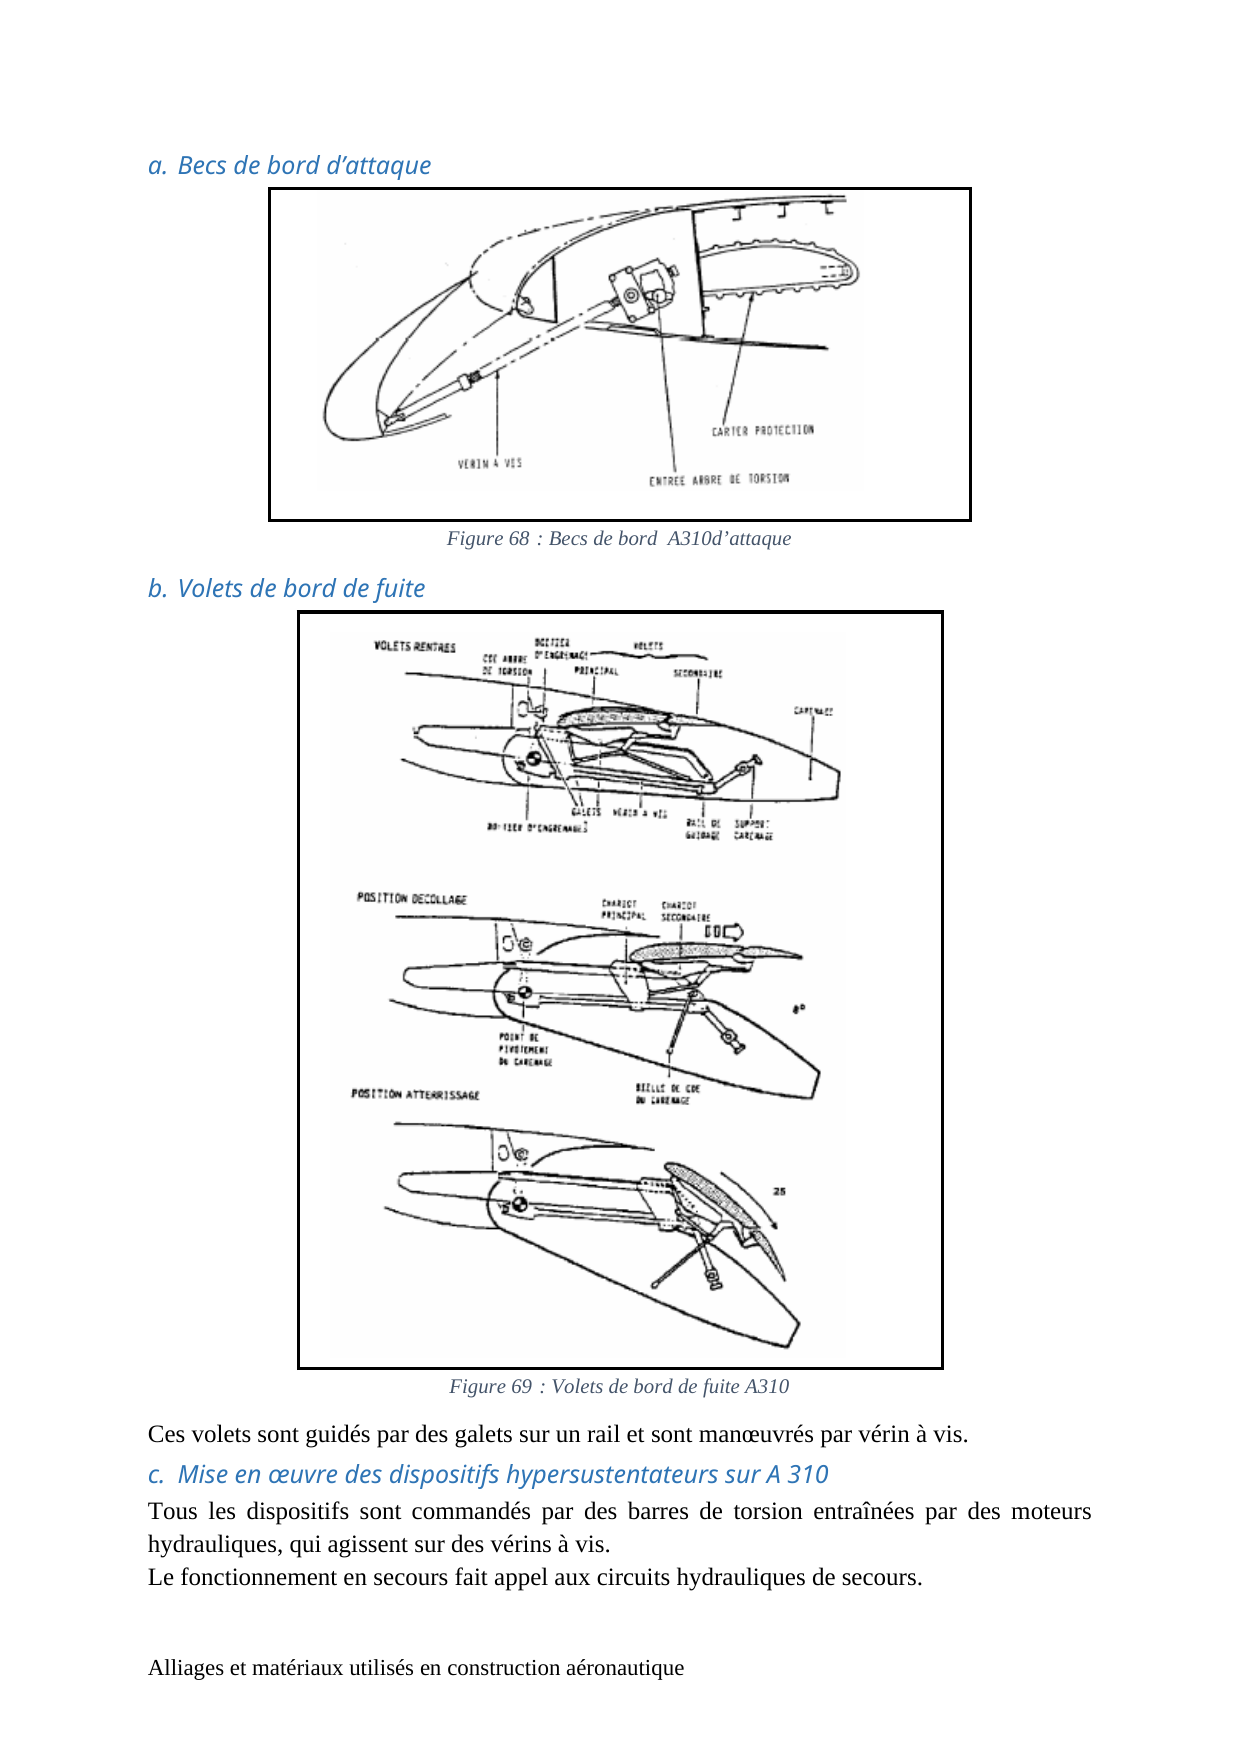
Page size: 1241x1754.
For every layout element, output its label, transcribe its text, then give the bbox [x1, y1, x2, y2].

text Figure 68 : Becs de bord A310d’attaque [148, 526, 1093, 550]
text Tous les dispositifs sont commandés par des barres de torsion entraînées par des moteurs hydrauliques, qui agissent sur des vérins à vis. [148, 1496, 1093, 1557]
text Le fonctionnement en secours fait appel aux circuits hydrauliques de secours. [148, 1562, 1093, 1591]
subtitle Volets de bord de fuite [148, 571, 1093, 605]
text Figure 69 : Volets de bord de fuite A310 [148, 1374, 1093, 1398]
subtitle Becs de bord d’attaque [148, 148, 1093, 182]
subtitle Mise en œuvre des dispositifs hypersustentateurs sur A 310 [148, 1457, 1093, 1491]
text Ces volets sont guidés par des galets sur un rail et sont manœuvrés par vérin à vis. [148, 1419, 1093, 1448]
